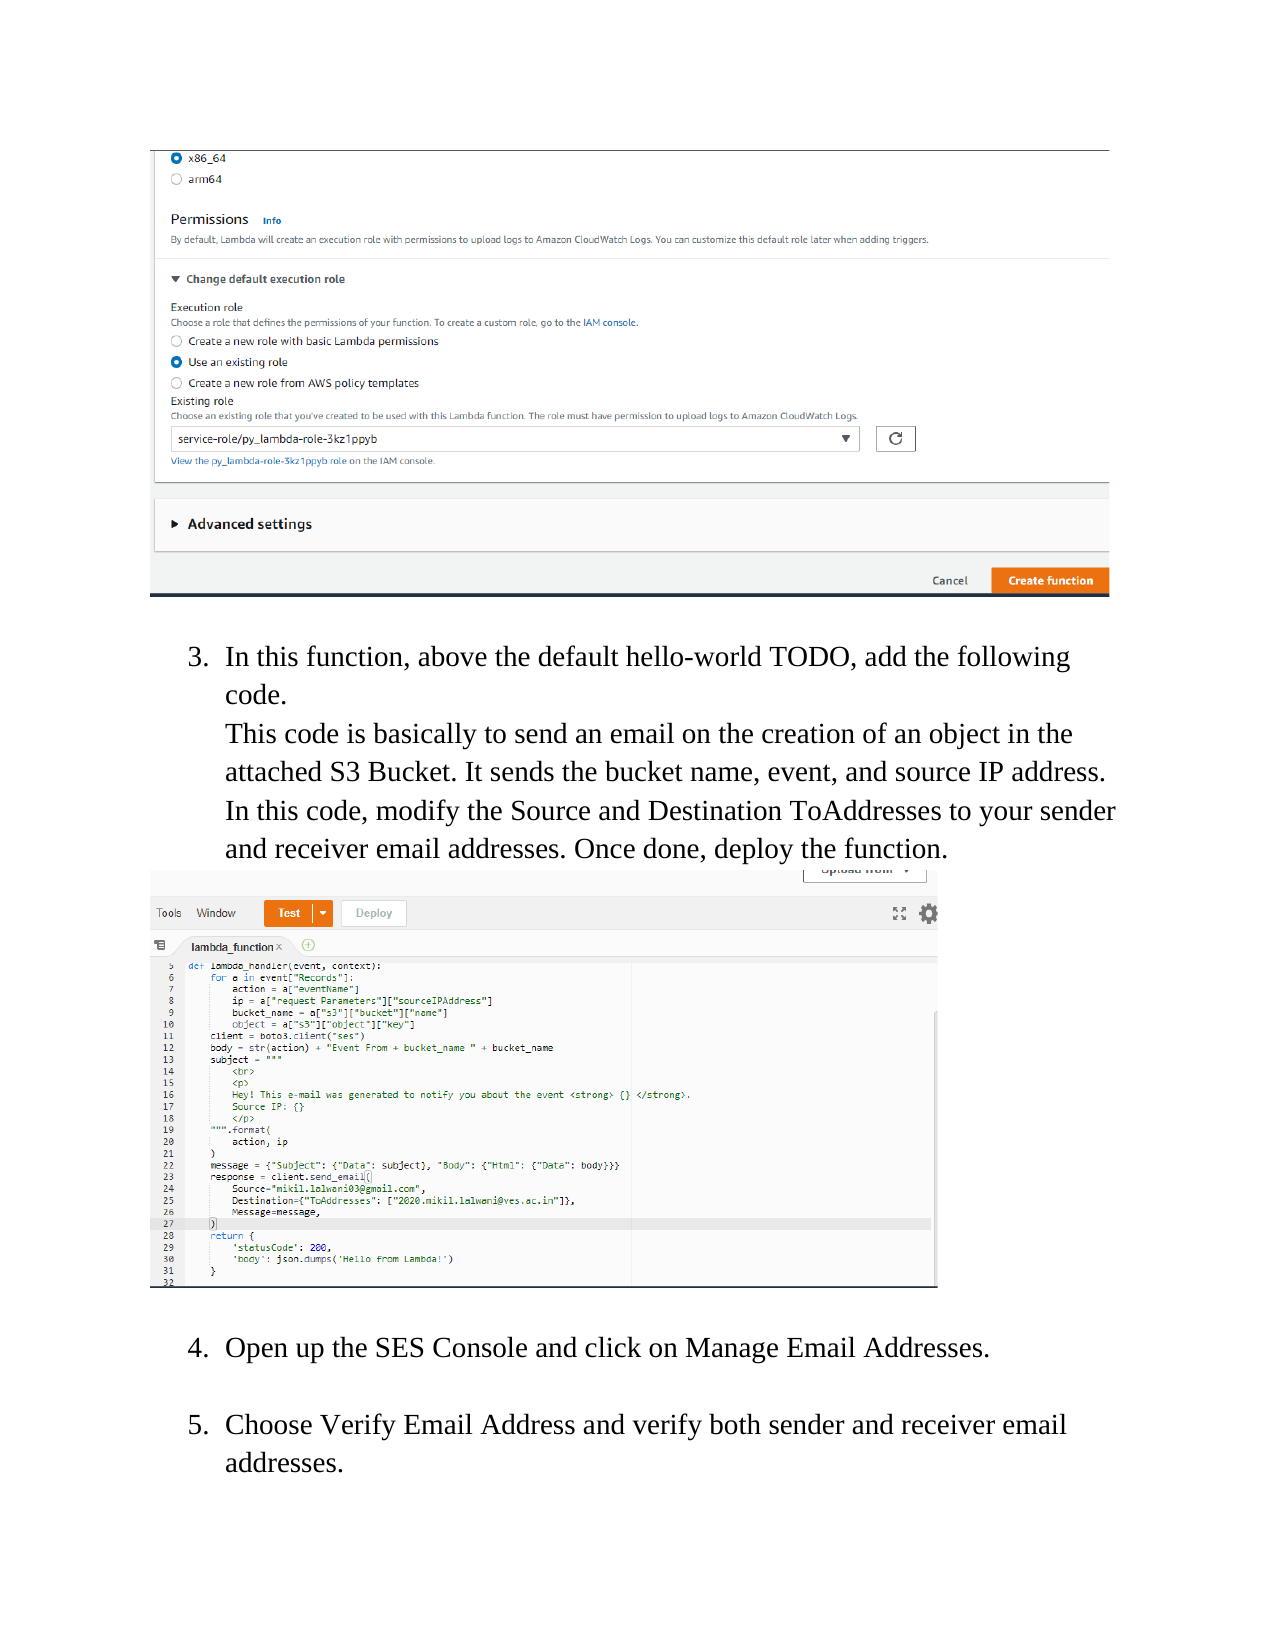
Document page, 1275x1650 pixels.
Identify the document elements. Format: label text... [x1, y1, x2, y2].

picture [150, 150, 1110, 597]
picture [150, 870, 938, 1288]
list Choose Verify Email Address and verify both sender and receiver email addresses. [187, 1407, 1125, 1479]
text This code is basically to send an email on the creation of an object in the attached S3 Bucket. It sends the bucket name, event, and source IP address. [225, 716, 1125, 788]
text In this code, modify the Source and Destination ToAddresses to your sender and receiver email addresses. Once done, deploy the function. [225, 793, 1125, 865]
list Open up the SES Console and click on Manage Email Addresses. [187, 1330, 1125, 1363]
list In this function, above the default hello-world TODO, add the following code. [187, 639, 1125, 711]
